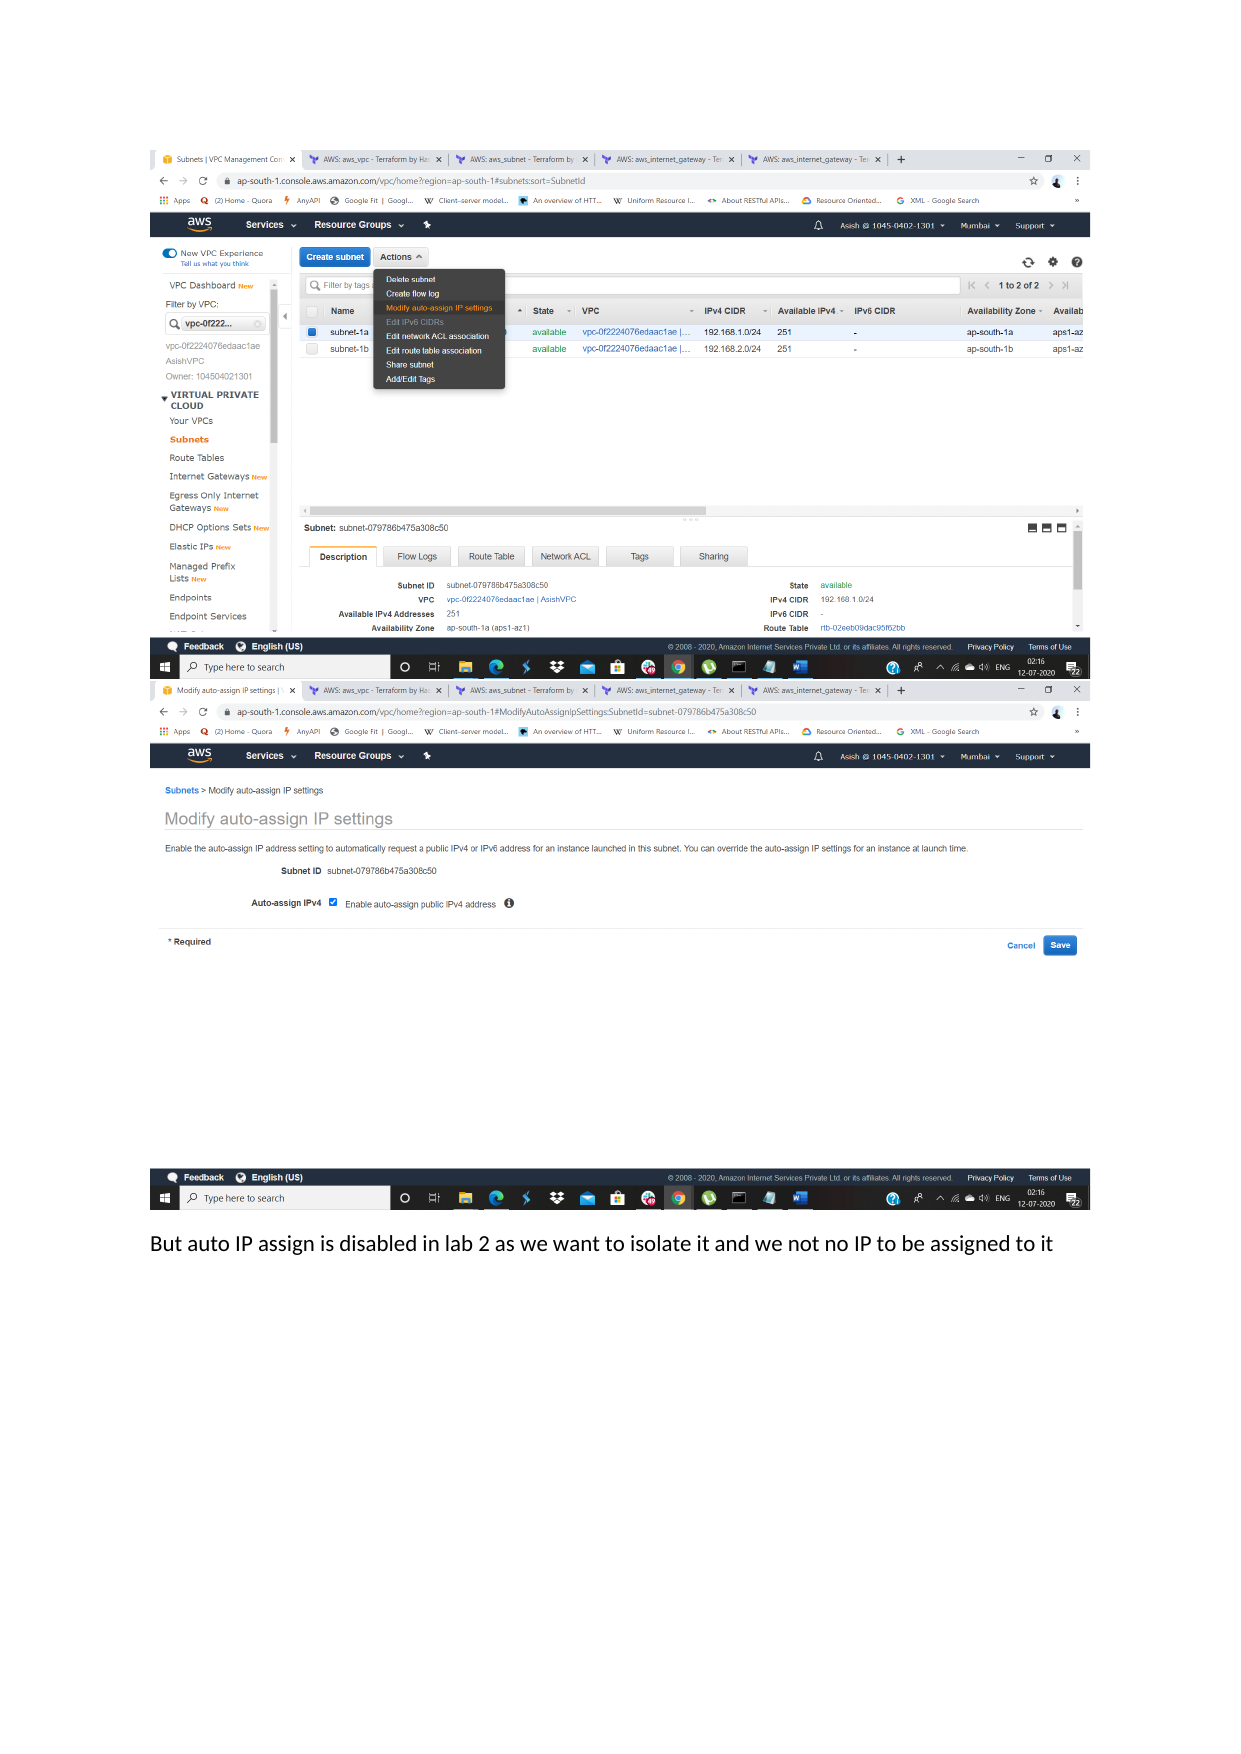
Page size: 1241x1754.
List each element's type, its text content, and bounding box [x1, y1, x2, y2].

picture [150, 681, 1091, 1210]
text But auto IP assign is disabled in lab 2 as we want to isolate it and we not no IP to be assigned to it [150, 1229, 1090, 1257]
picture [150, 150, 1091, 679]
